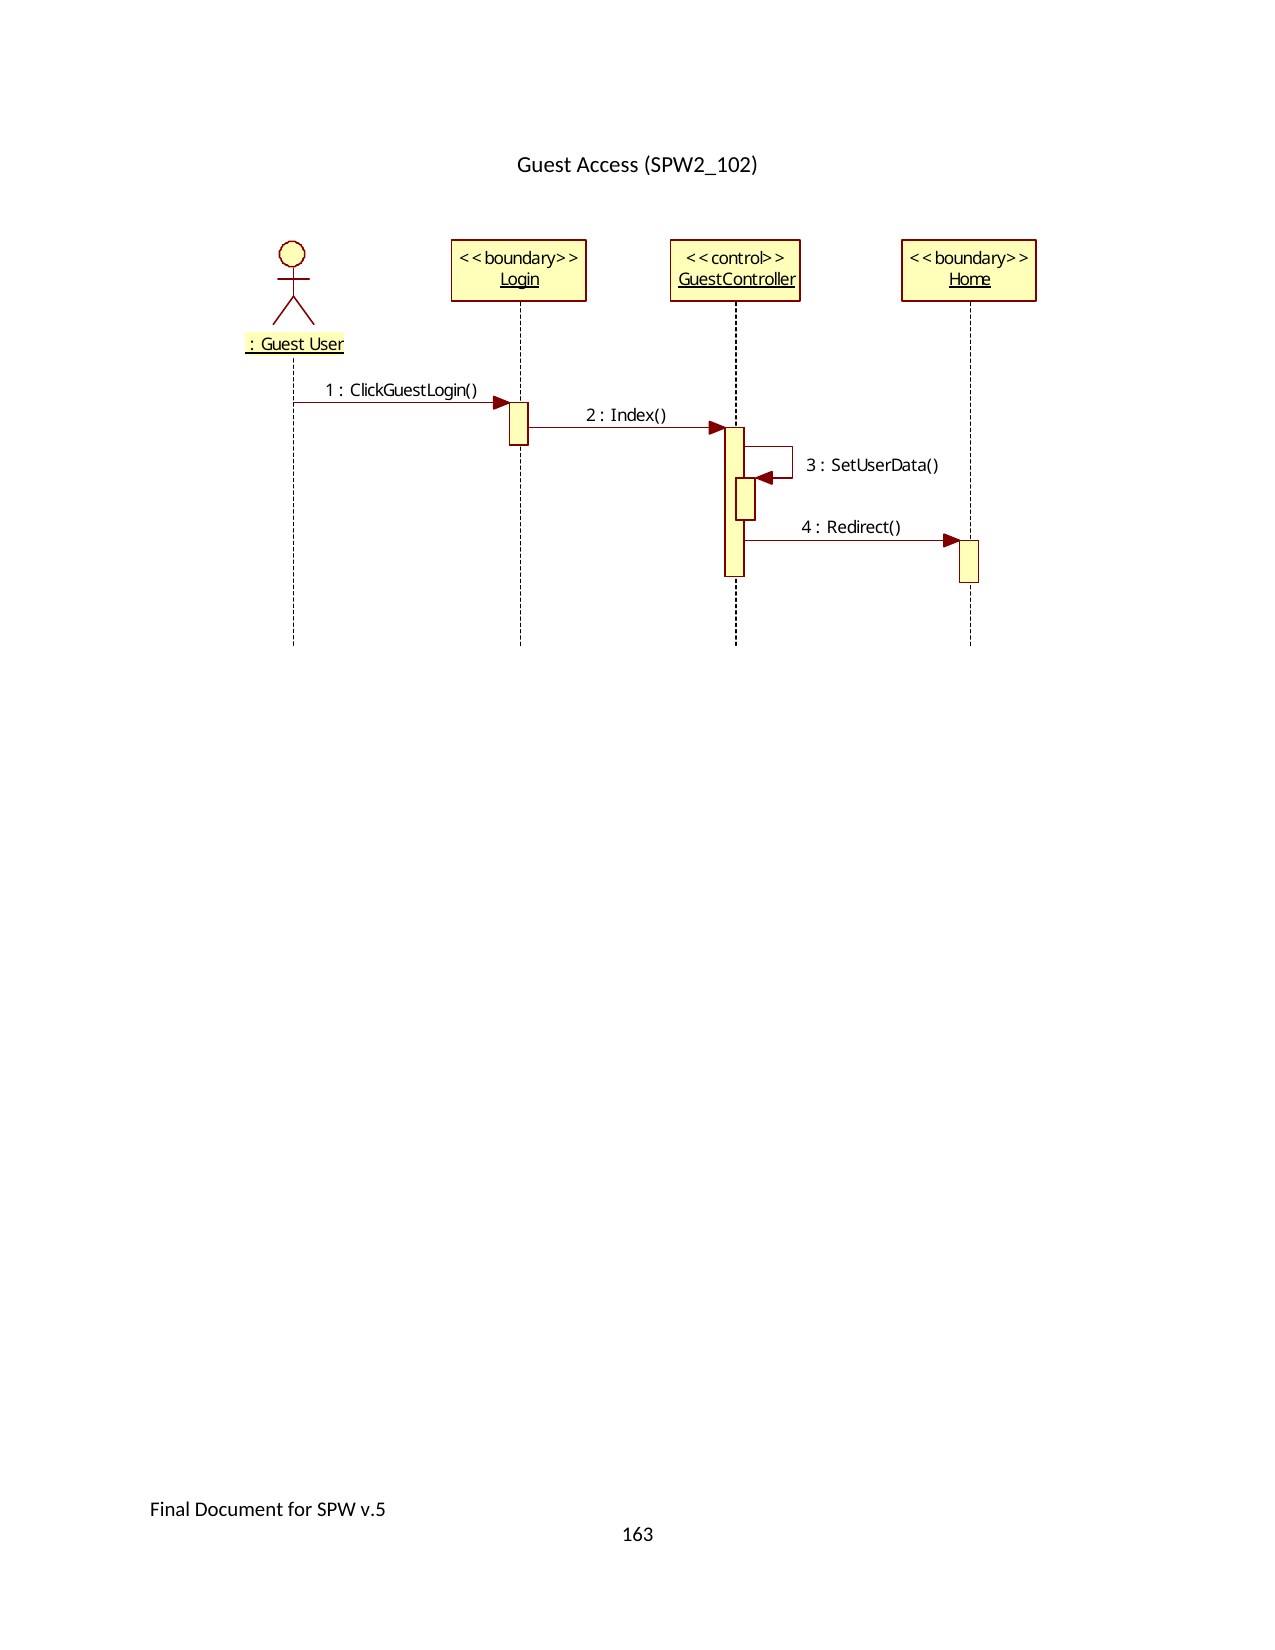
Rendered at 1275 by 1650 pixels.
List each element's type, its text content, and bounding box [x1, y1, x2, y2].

text Guest Access (SPW2_102) [150, 150, 1125, 178]
